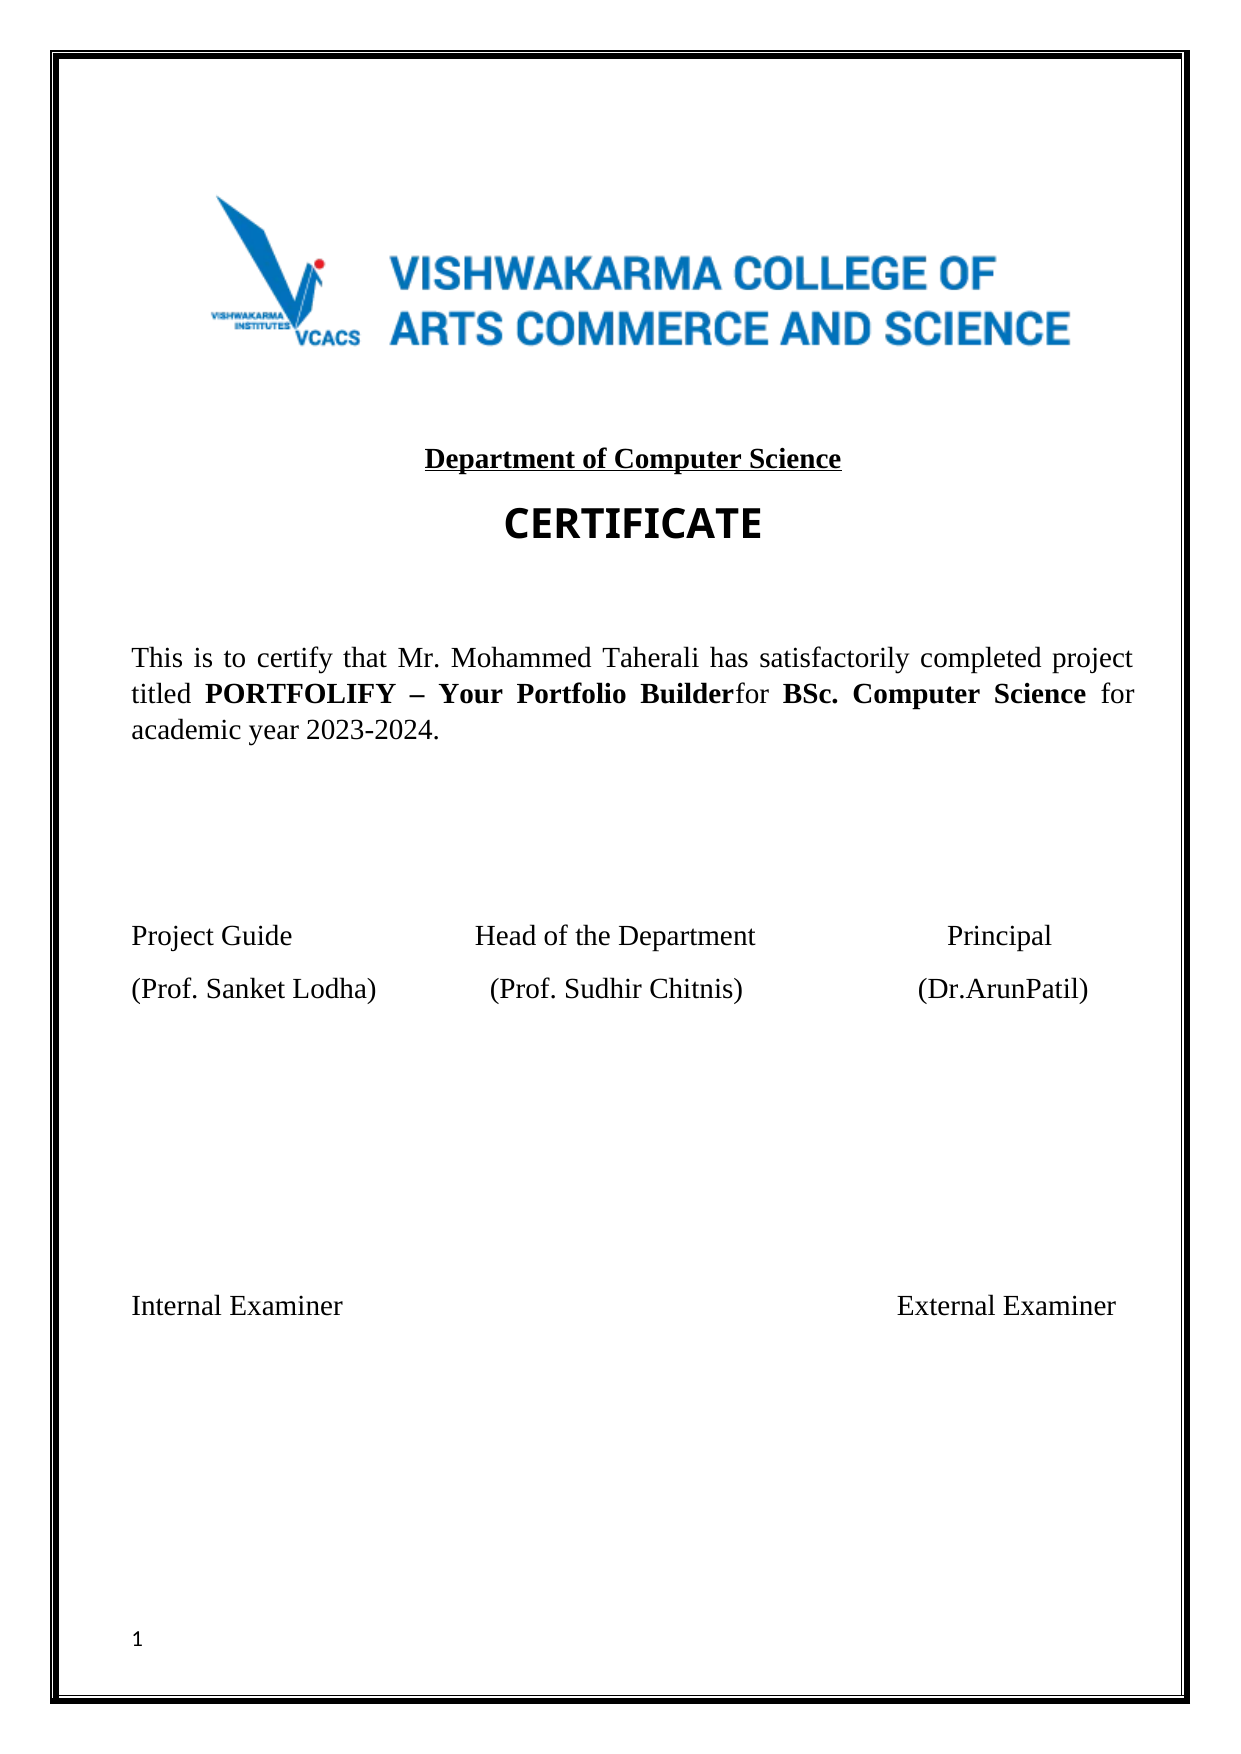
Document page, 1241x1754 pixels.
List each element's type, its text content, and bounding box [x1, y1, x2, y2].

text Project Guide Head of the Department Principal [131, 918, 1134, 952]
text Internal Examiner External Examiner [131, 1288, 1134, 1321]
picture [166, 140, 1100, 422]
text This is to certify that Mr. Mohammed Taherali has satisfactorily completed project titled PORTFOLIFY – Your Portfolio Builderfor BSc. Computer Science for academic year 2023-2024. [131, 640, 1134, 746]
text (Prof. Sanket Lodha) (Prof. Sudhir Chitnis) (Dr.ArunPatil) [131, 971, 1134, 1004]
text Department of Computer Science [131, 441, 1134, 474]
text CERTIFICATE [131, 493, 1134, 550]
